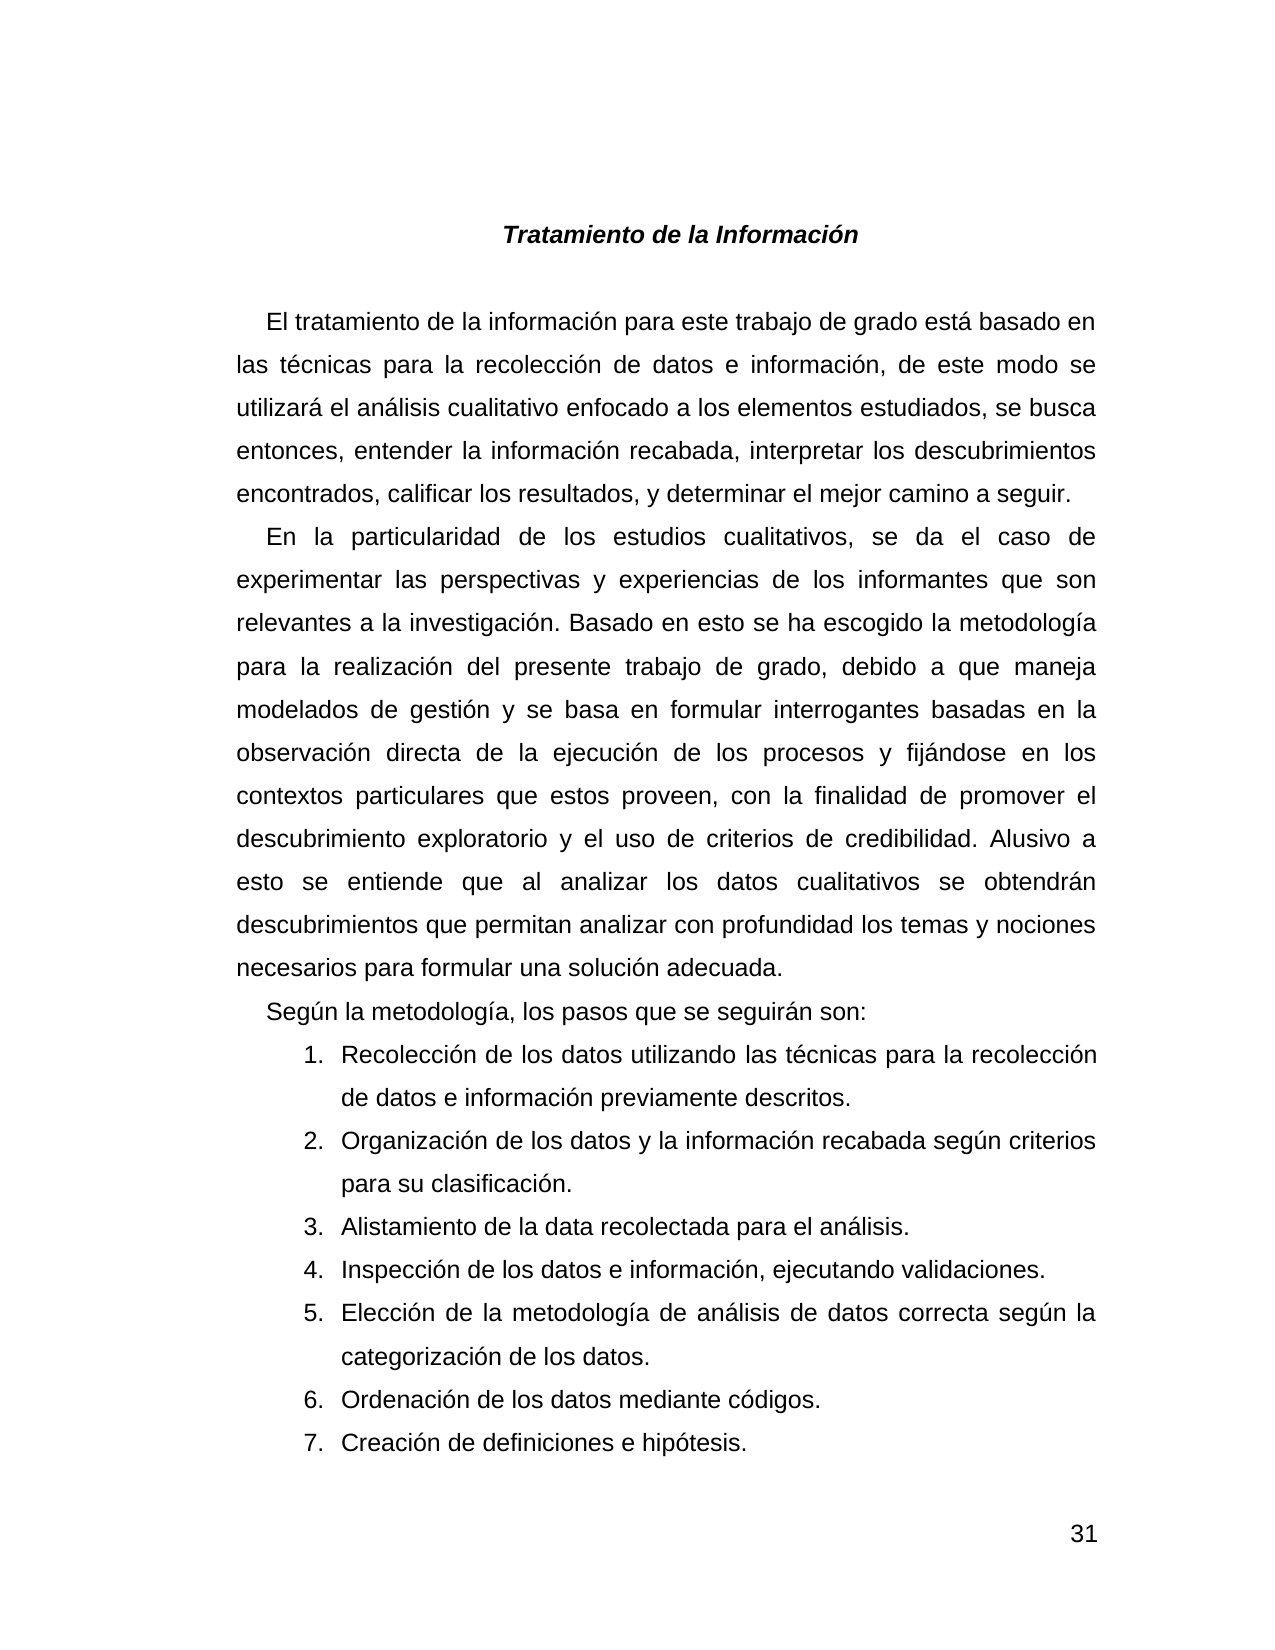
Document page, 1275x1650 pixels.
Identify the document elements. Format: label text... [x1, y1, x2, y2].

list Elección de la metodología de análisis de datos correcta según la categorización de los datos. [303, 1298, 1098, 1370]
text Tratamiento de la Información [236, 220, 1098, 249]
list Ordenación de los datos mediante códigos. [303, 1385, 1098, 1413]
list Creación de definiciones e hipótesis. [303, 1428, 1098, 1457]
text Según la metodología, los pasos que se seguirán son: [236, 997, 1098, 1025]
list Recolección de los datos utilizando las técnicas para la recolección de datos e información previamente descritos. [303, 1040, 1098, 1112]
text En la particularidad de los estudios cualitativos, se da el caso de experimentar las perspectivas y experiencias de los informantes que son relevantes a la investigación. Basado en esto se ha escogido la metodología para la realización del presente trabajo de grado, debido a que maneja modelados de gestión y se basa en formular interrogantes basadas en la observación directa de la ejecución de los procesos y fijándose en los contextos particulares que estos proveen, con la finalidad de promover el descubrimiento exploratorio y el uso de criterios de credibilidad. Alusivo a esto se entiende que al analizar los datos cualitativos se obtendrán descubrimientos que permitan analizar con profundidad los temas y nociones necesarios para formular una solución adecuada. [236, 522, 1098, 982]
text El tratamiento de la información para este trabajo de grado está basado en las técnicas para la recolección de datos e información, de este modo se utilizará el análisis cualitativo enfocado a los elementos estudiados, se busca entonces, entender la información recabada, interpretar los descubrimientos encontrados, calificar los resultados, y determinar el mejor camino a seguir. [236, 307, 1098, 508]
list Organización de los datos y la información recabada según criterios para su clasificación. [303, 1126, 1098, 1198]
list Alistamiento de la data recolectada para el análisis. [303, 1212, 1098, 1241]
list Inspección de los datos e información, ejecutando validaciones. [303, 1255, 1098, 1284]
